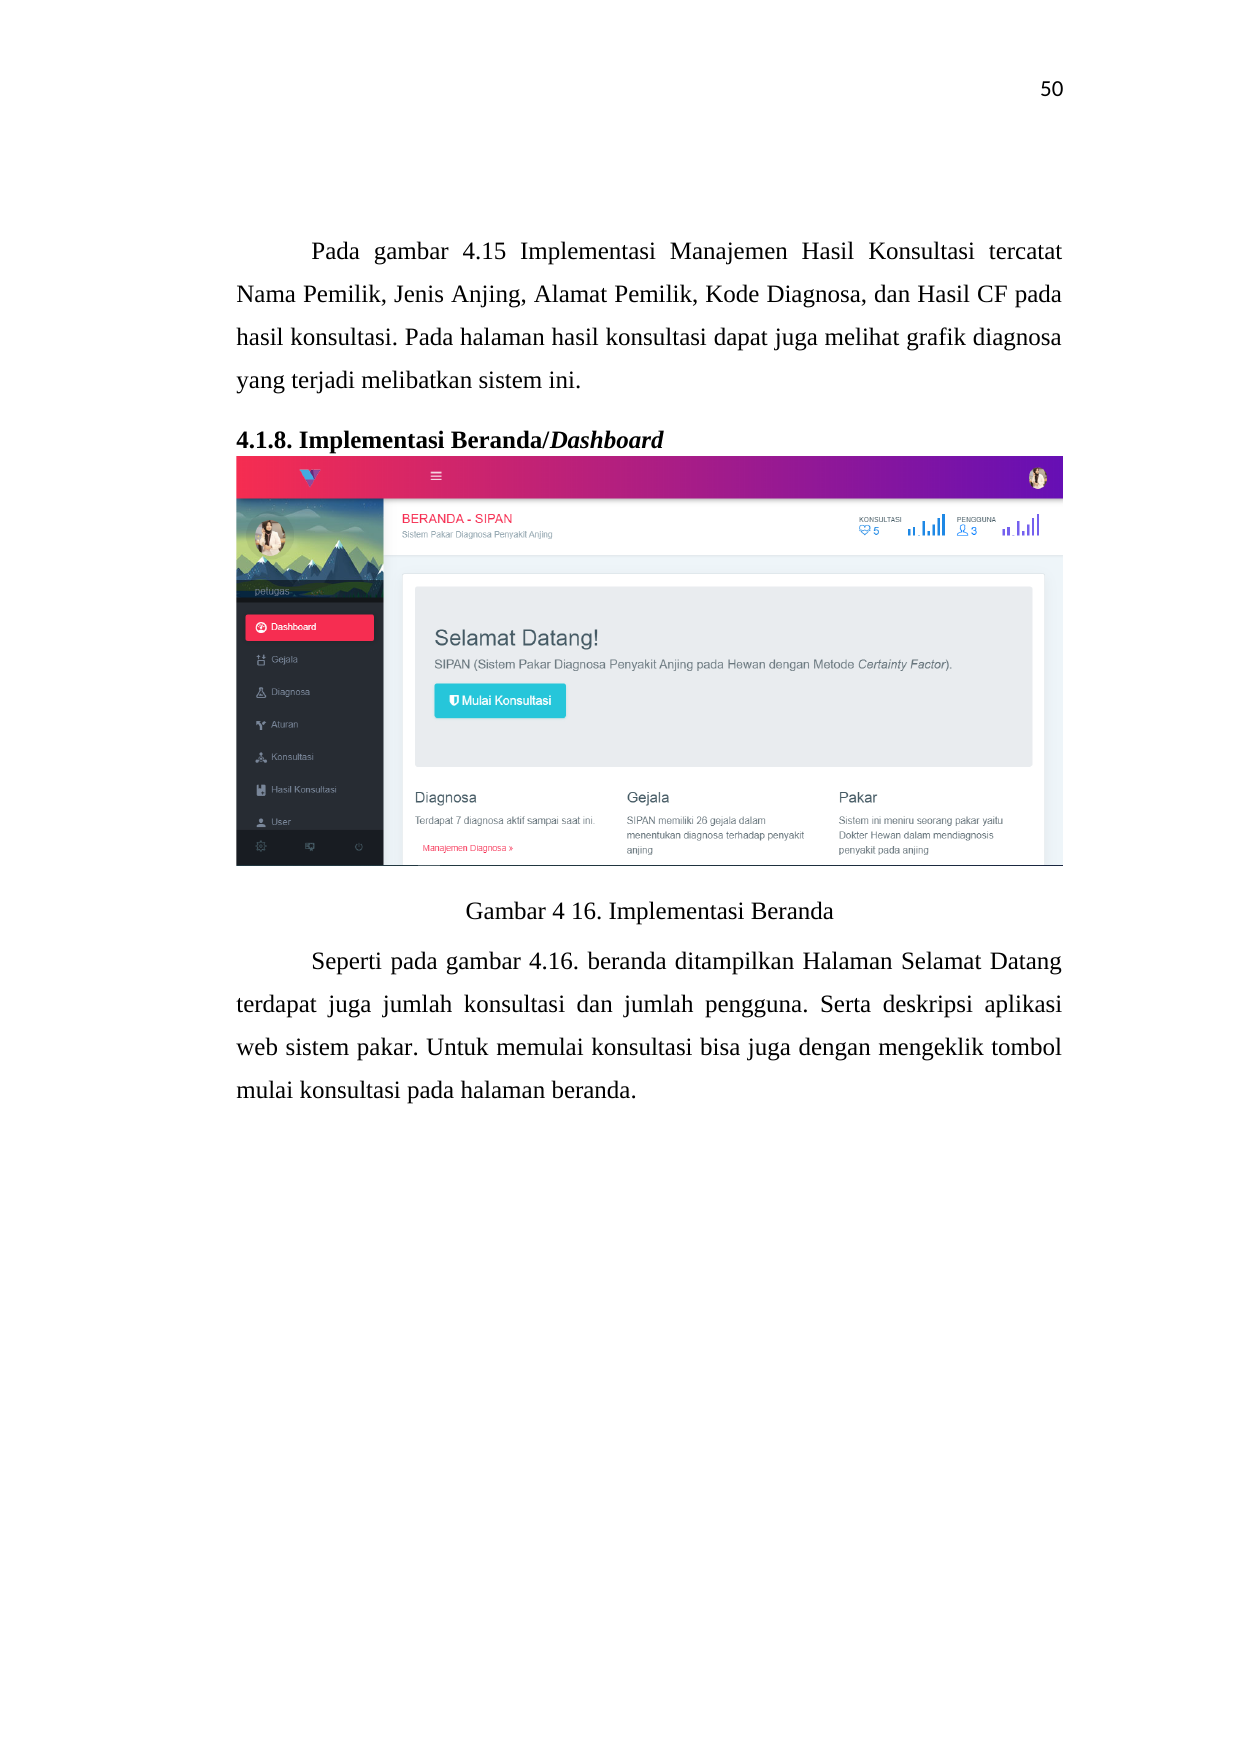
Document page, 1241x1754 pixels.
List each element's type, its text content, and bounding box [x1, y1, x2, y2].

picture [236, 456, 1063, 866]
text Gambar 4 16. Implementasi Beranda [236, 896, 1063, 925]
text Pada gambar 4.15 Implementasi Manajemen Hasil Konsultasi tercatat Nama Pemilik, Jenis Anjing, Alamat Pemilik, Kode Diagnosa, dan Hasil CF pada hasil konsultasi. Pada halaman hasil konsultasi dapat juga melihat grafik diagnosa yang terjadi melibatkan sistem ini. [236, 236, 1063, 394]
subtitle 4.1.8. Implementasi Beranda/Dashboard [236, 425, 1063, 454]
text Seperti pada gambar 4.16. beranda ditampilkan Halaman Selamat Datang terdapat juga jumlah konsultasi dan jumlah pengguna. Serta deskripsi aplikasi web sistem pakar. Untuk memulai konsultasi bisa juga dengan mengeklik tombol mulai konsultasi pada halaman beranda. [236, 946, 1063, 1104]
